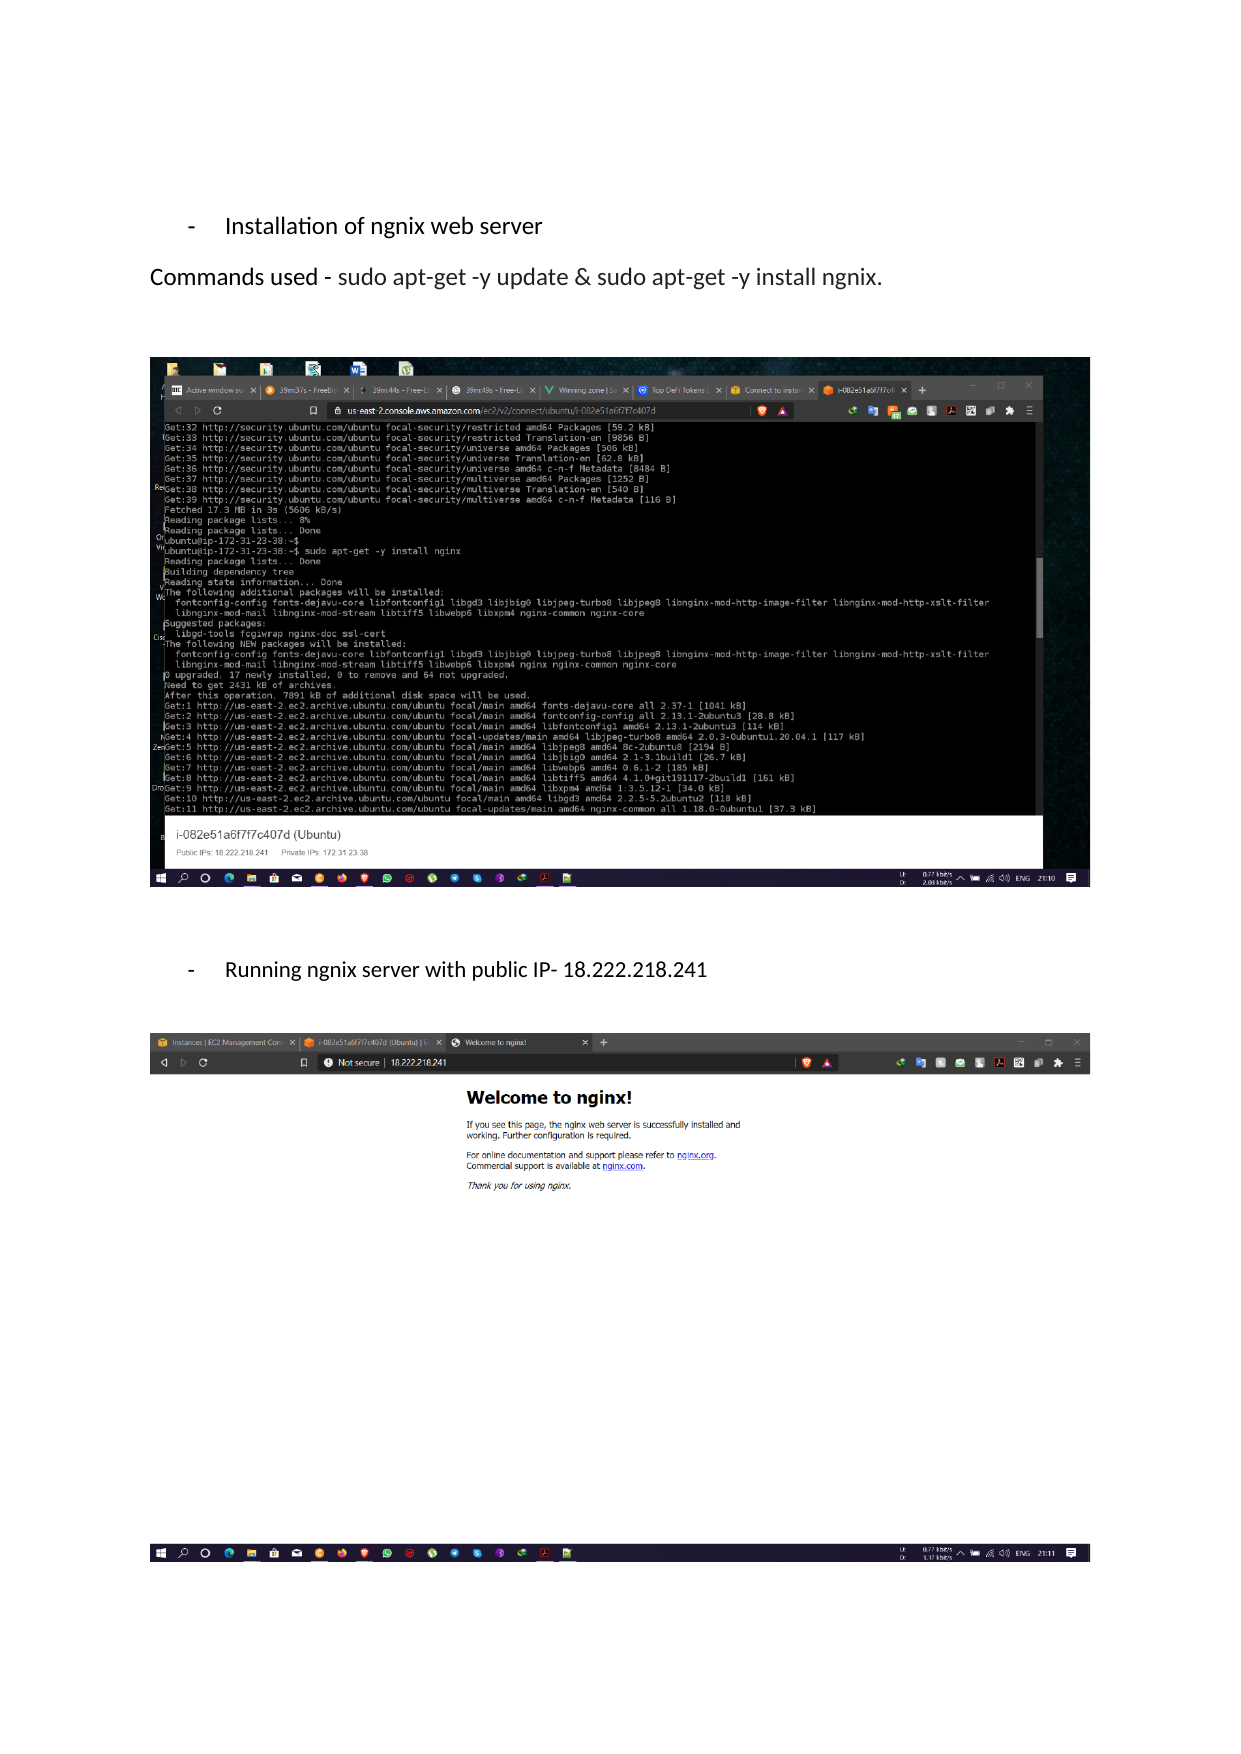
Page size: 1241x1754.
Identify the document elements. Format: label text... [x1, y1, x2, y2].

text Commands used - sudo apt-get -y update & sudo apt-get -y install ngnix. [150, 261, 1090, 292]
list Installation of ngnix web server [187, 208, 1090, 242]
picture [150, 1033, 1091, 1562]
list Running ngnix server with public IP- 18.222.218.241 [187, 952, 1090, 984]
picture [150, 357, 1091, 887]
